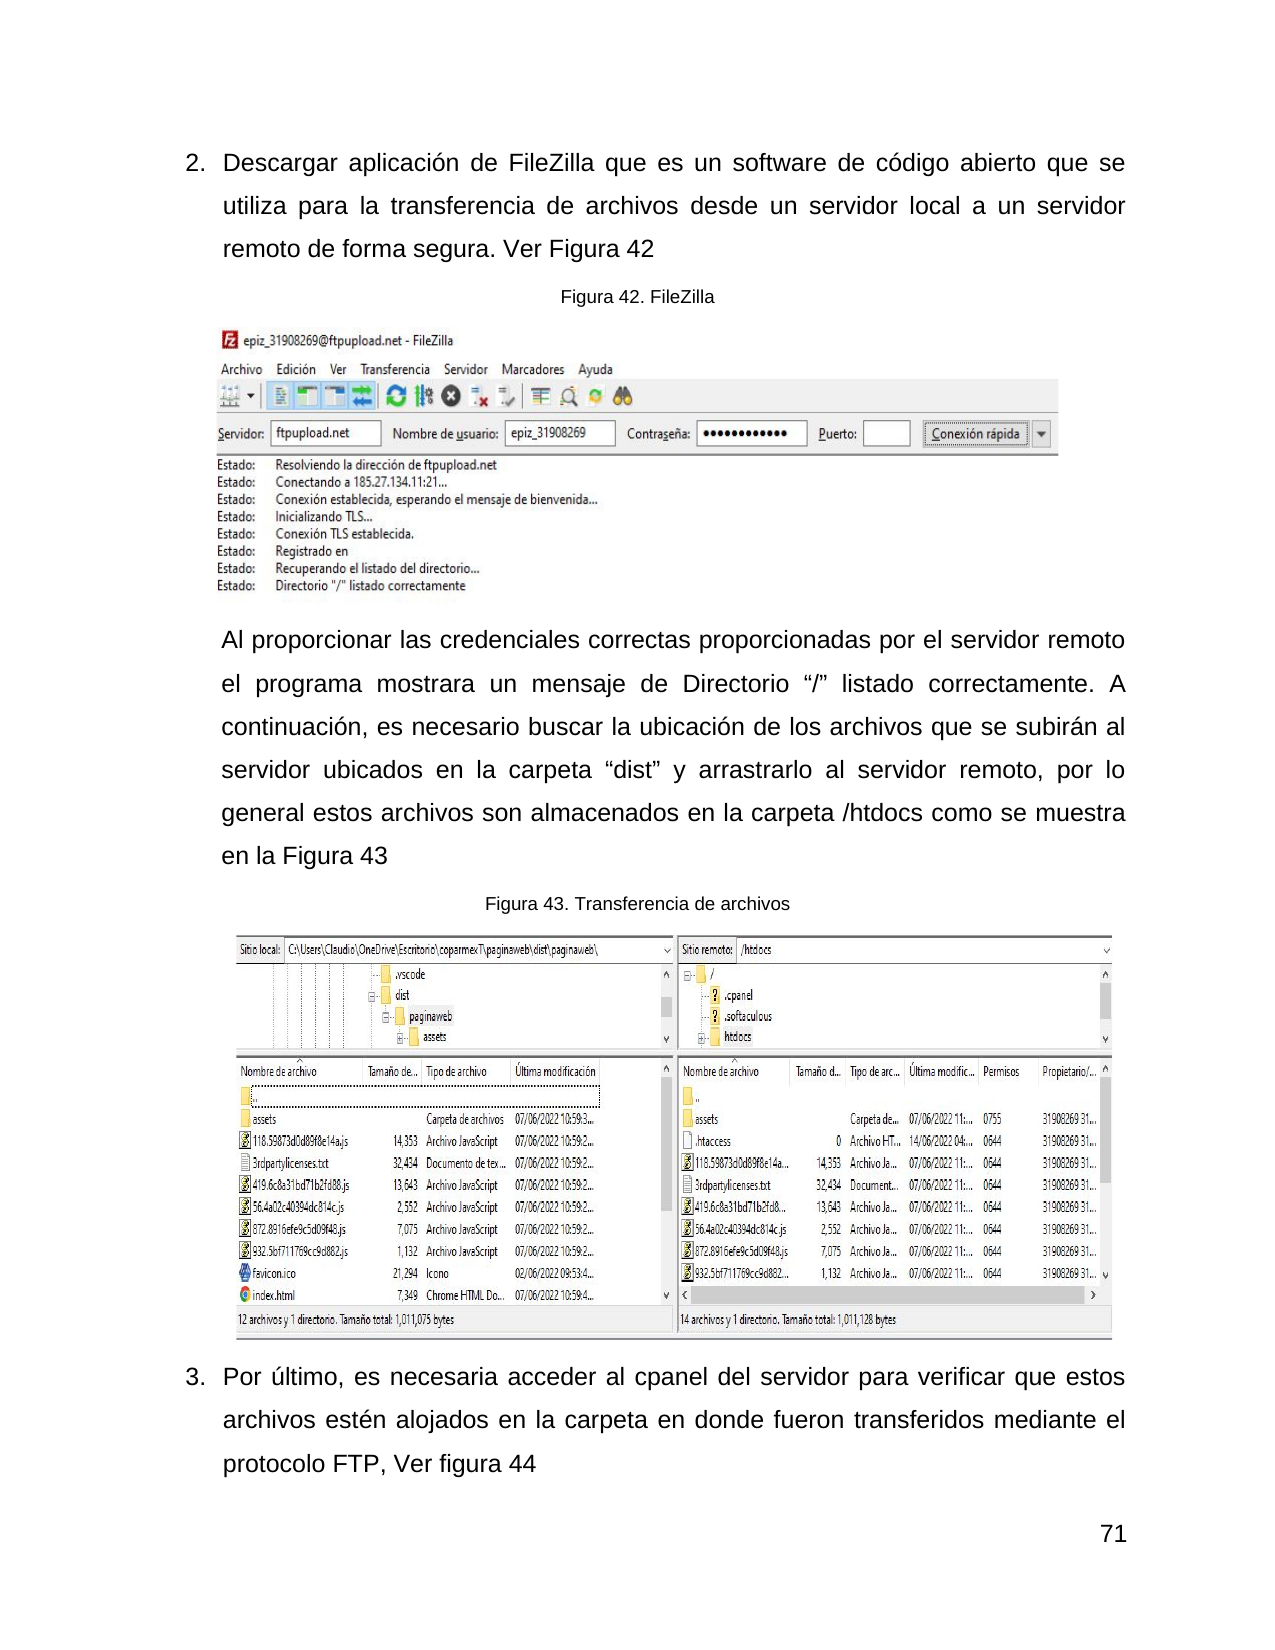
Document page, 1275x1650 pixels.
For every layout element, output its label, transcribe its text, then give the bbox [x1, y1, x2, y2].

picture [216, 327, 1059, 603]
list Por último, es necesaria acceder al cpanel del servidor para verificar que estos archivos estén alojados en la carpeta en donde fueron transferidos mediante el protocolo FTP, Ver figura 44 [185, 1362, 1127, 1477]
list Descargar aplicación de FileZilla que es un software de código abierto que se utiliza para la transferencia de archivos desde un servidor local a un servidor remoto de forma segura. Ver Figura 42 [185, 148, 1127, 263]
text Al proporcionar las credenciales correctas proporcionadas por el servidor remoto el programa mostrara un mensaje de Directorio “/” listado correctamente. A continuación, es necesario buscar la ubicación de los archivos que se subirán al servidor ubicados en la carpeta “dist” y arrastrarlo al servidor remoto, por lo general estos archivos son almacenados en la carpeta /htdocs como se muestra en la Figura 43 [221, 626, 1127, 870]
picture [236, 935, 1113, 1340]
text Figura 42. FileZilla [148, 285, 1127, 307]
text Figura 43. Transferencia de archivos [148, 893, 1127, 914]
